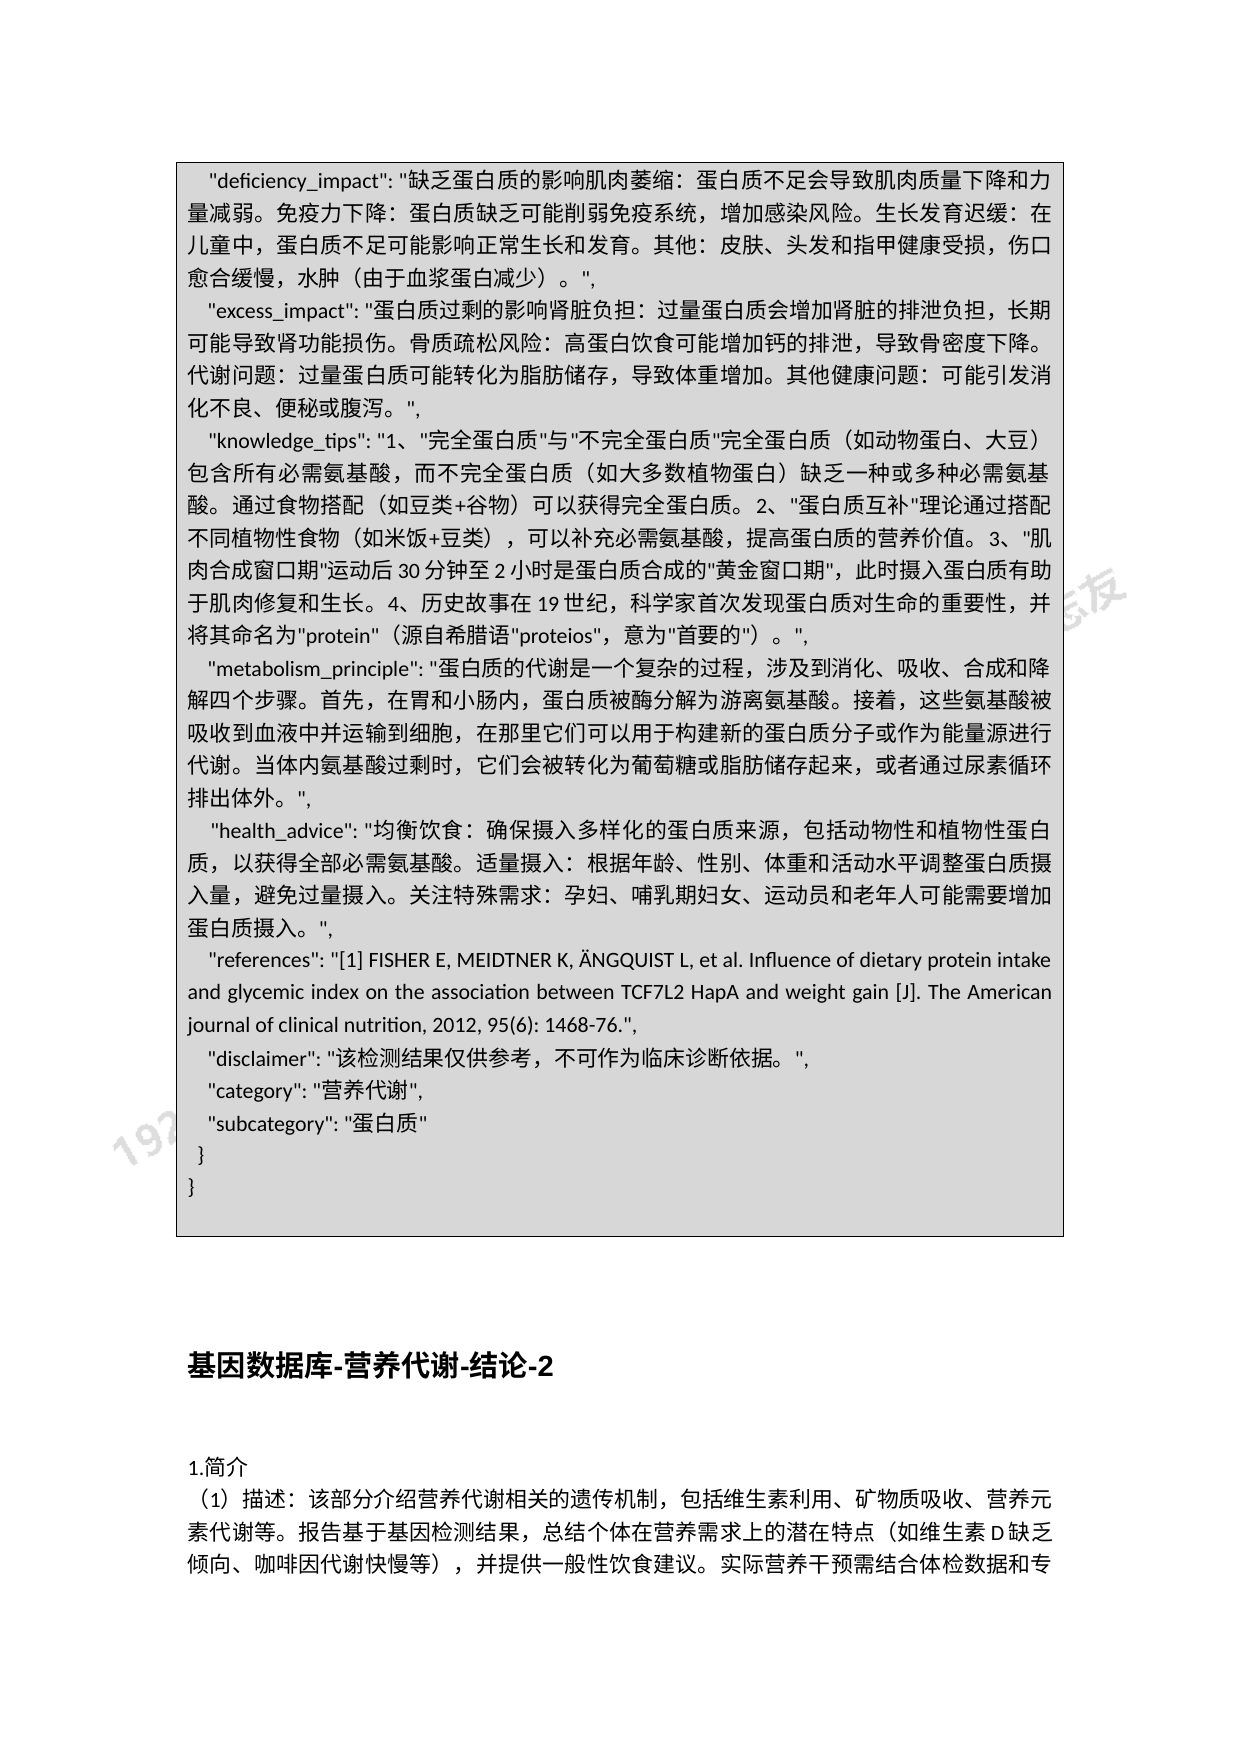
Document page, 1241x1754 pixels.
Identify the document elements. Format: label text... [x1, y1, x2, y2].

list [187, 1482, 1053, 1579]
subtitle 基因数据库-营养代谢-结论-2 [187, 1331, 1053, 1396]
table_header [177, 163, 1063, 1236]
list 1.简介 [187, 1449, 1053, 1482]
